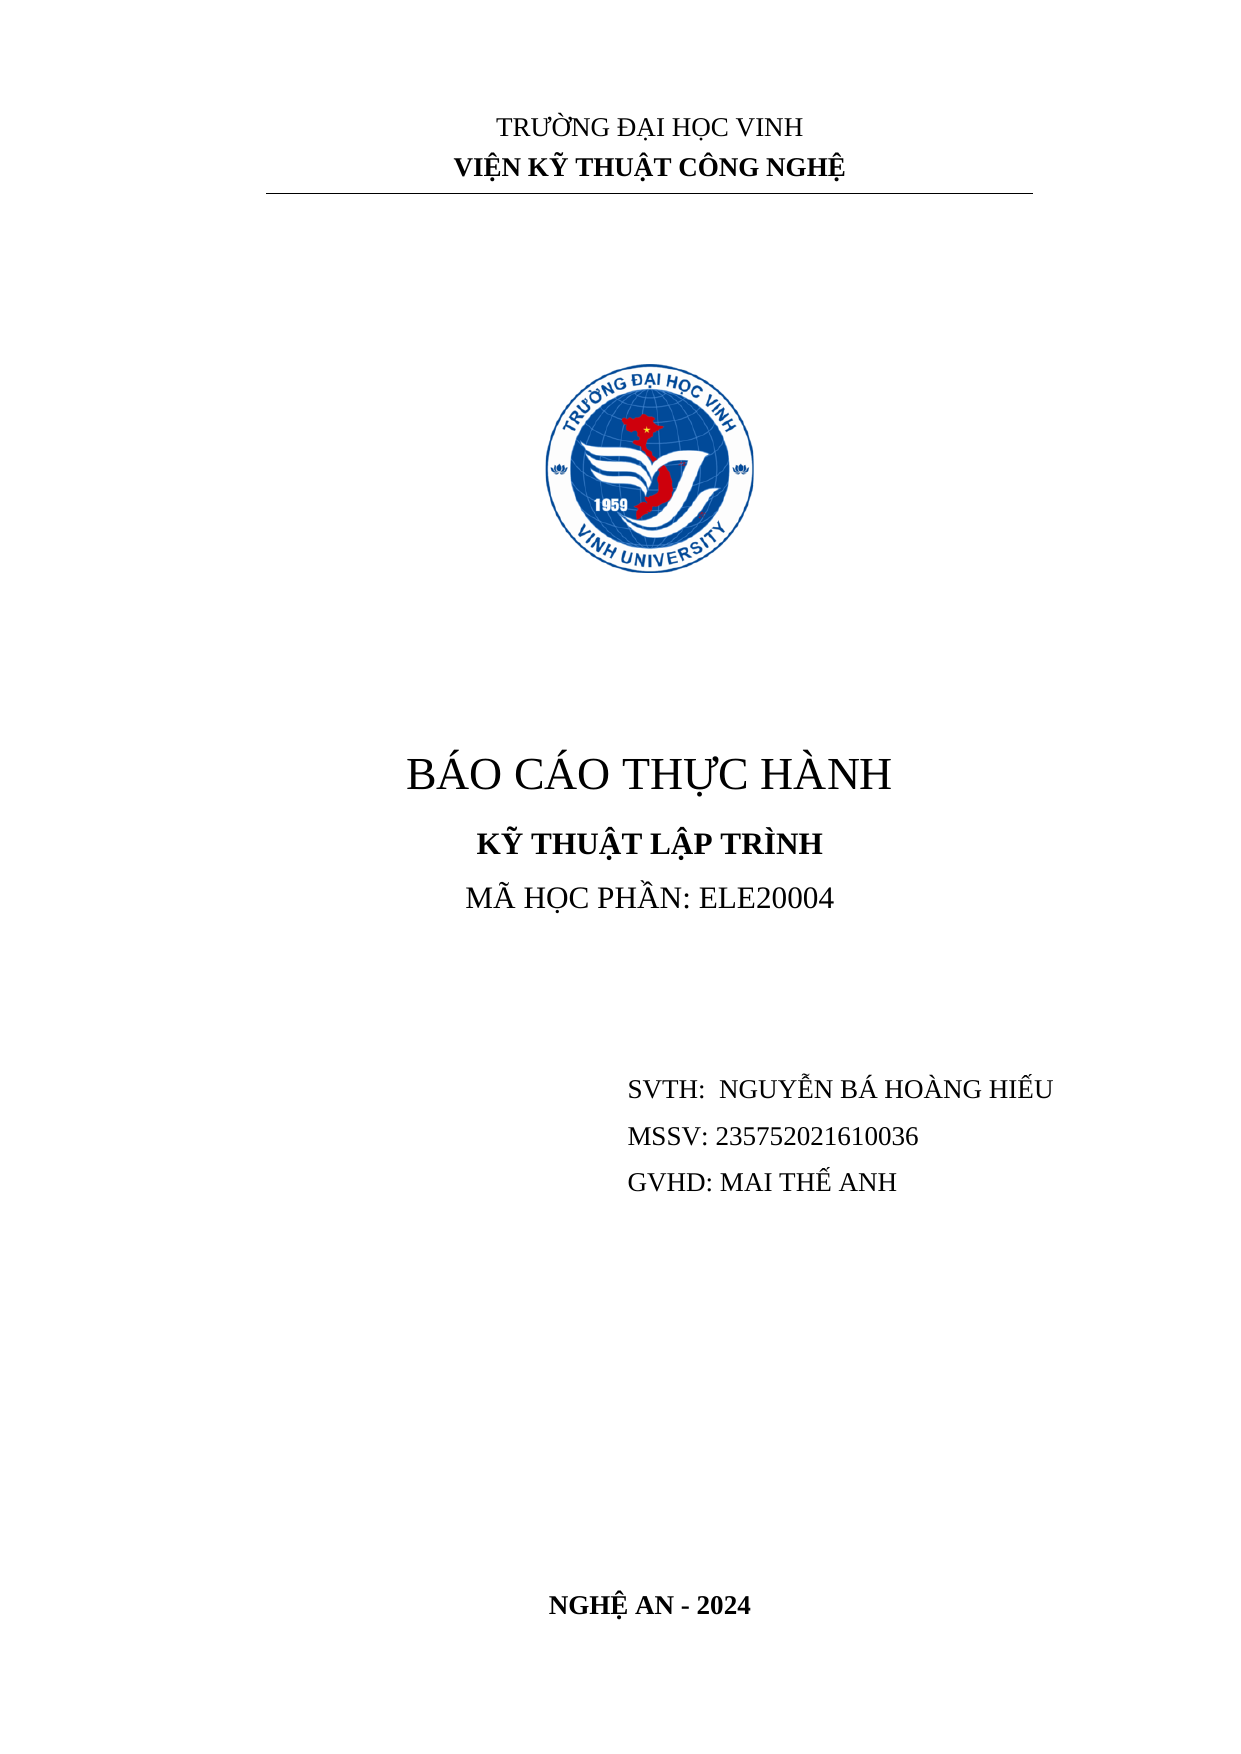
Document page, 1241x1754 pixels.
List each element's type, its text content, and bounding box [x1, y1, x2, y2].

text KỸ THUẬT LẬP TRÌNH [177, 825, 1122, 861]
table_header TRƯỜNG ĐẠI HỌC VINH VIỆN KỸ THUẬT CÔNG NGHỆ [266, 111, 1033, 193]
text NGHỆ AN - 2024 [177, 1589, 1122, 1621]
text MÃ HỌC PHẦN: ELE20004 [177, 879, 1122, 915]
picture [545, 364, 754, 573]
text SVTH: NGUYỄN BÁ HOÀNG HIẾU [215, 1073, 1122, 1104]
text GVHD: MAI THẾ ANH [215, 1166, 1122, 1198]
text MSSV: 235752021610036 [215, 1120, 1122, 1151]
text BÁO CÁO THỰC HÀNH [177, 746, 1122, 799]
